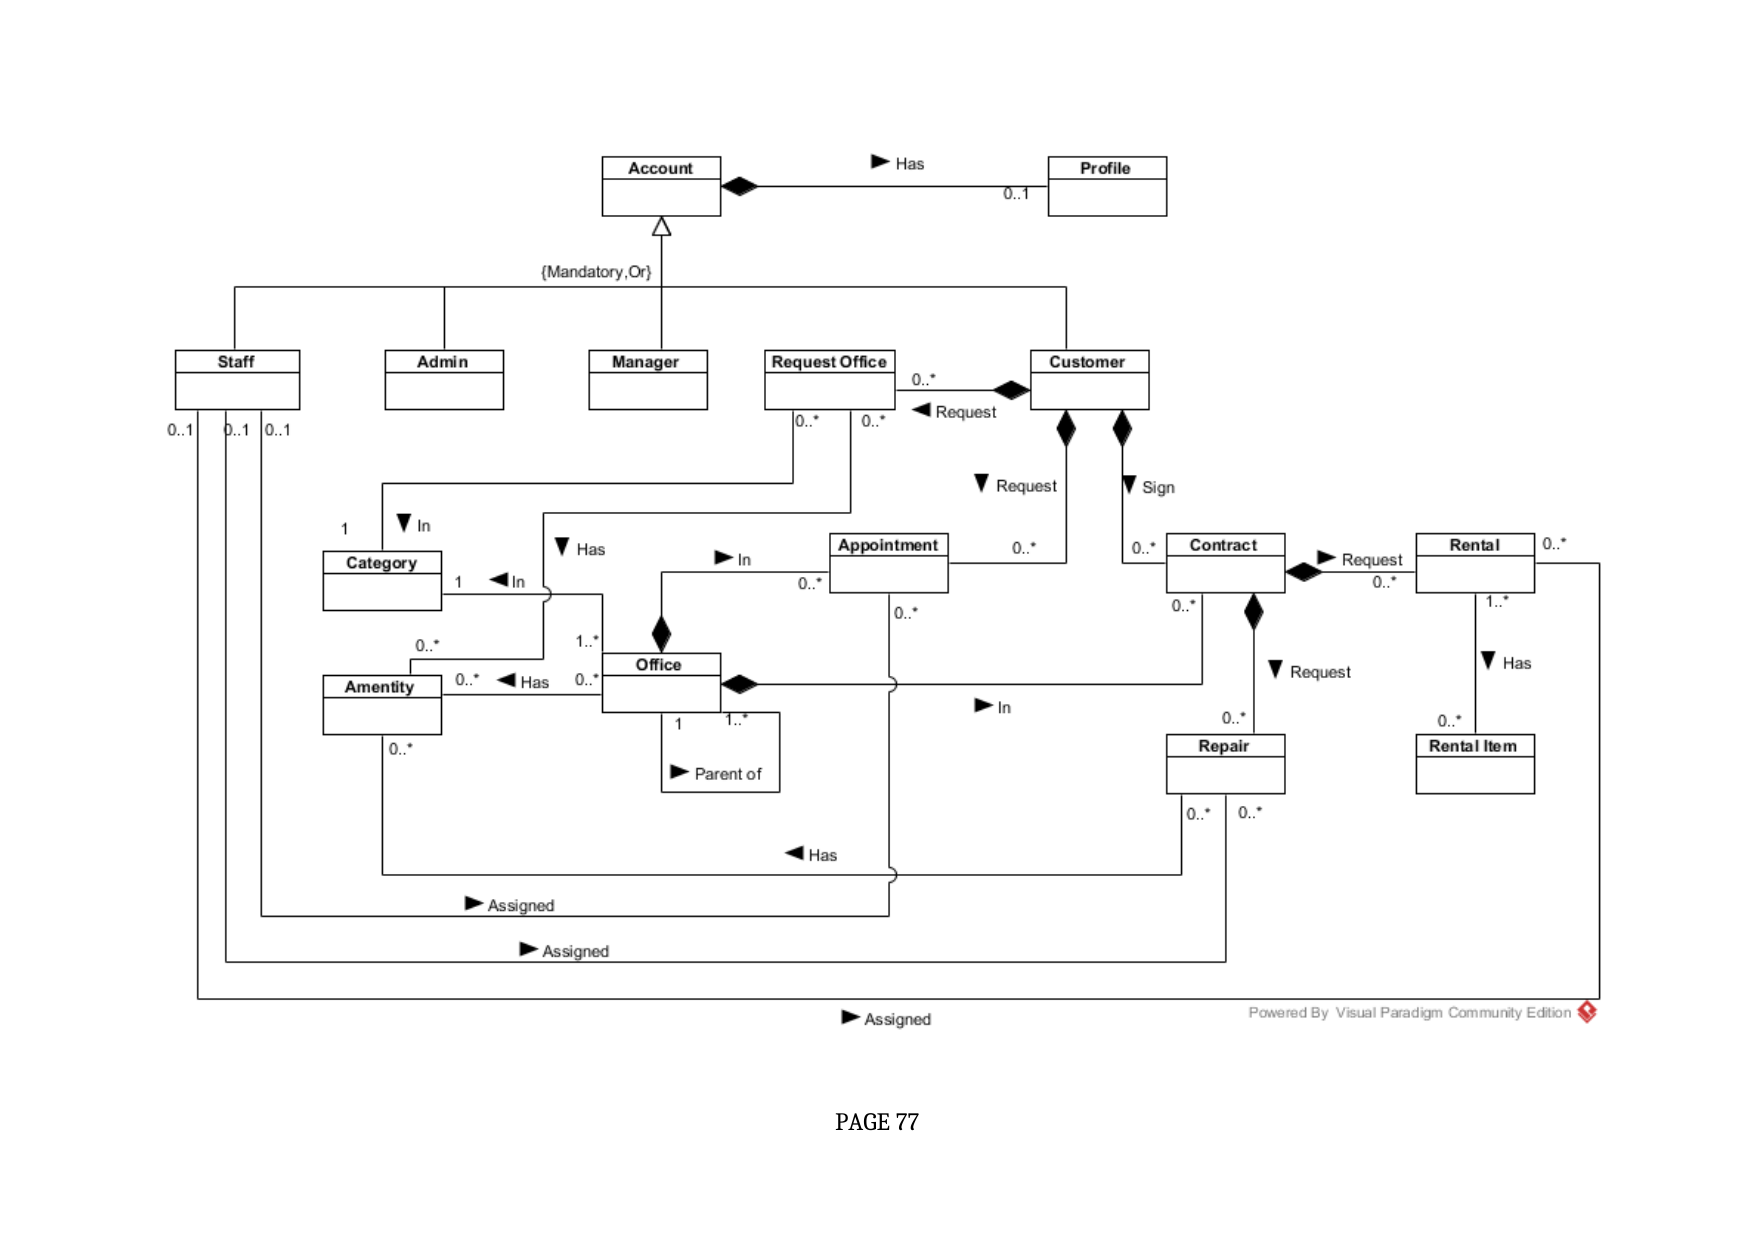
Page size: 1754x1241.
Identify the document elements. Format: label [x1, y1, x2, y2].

picture [150, 150, 1604, 1037]
